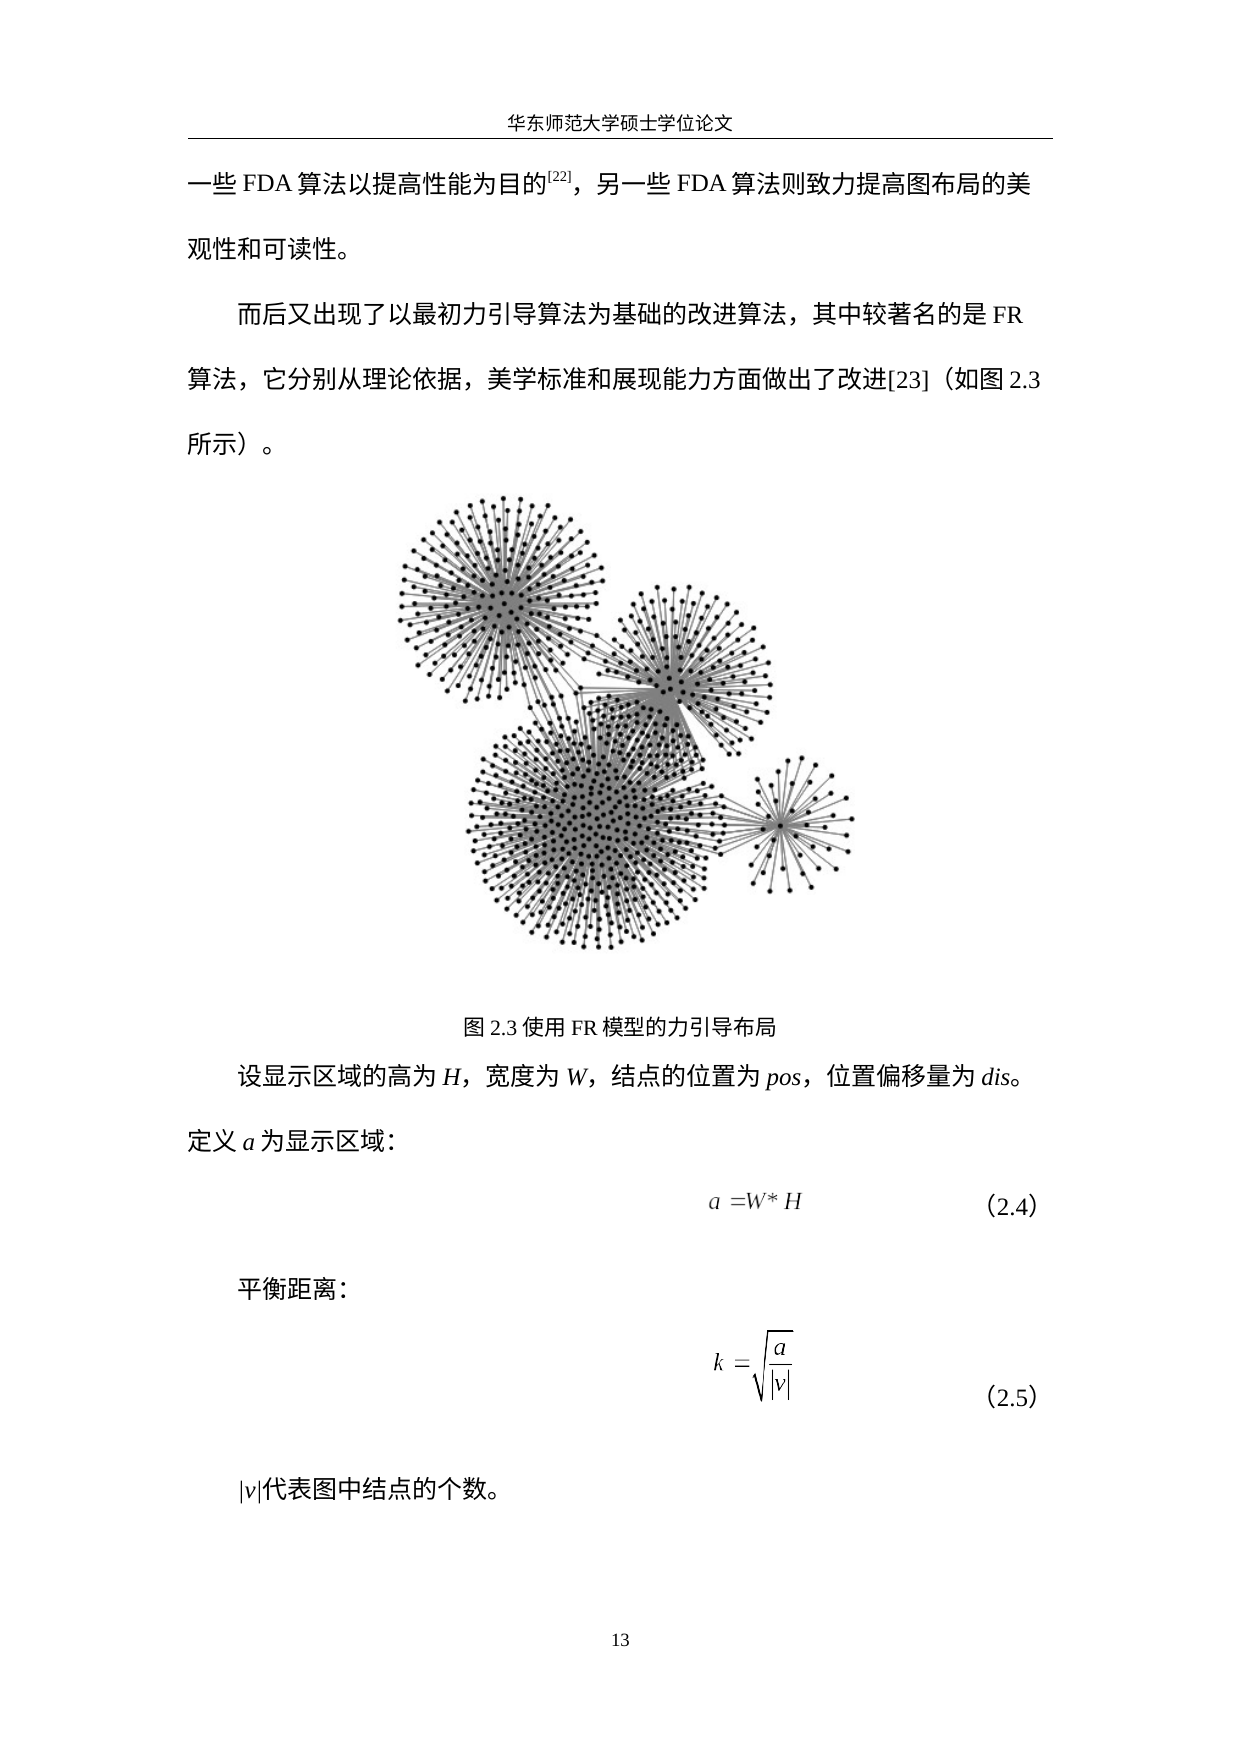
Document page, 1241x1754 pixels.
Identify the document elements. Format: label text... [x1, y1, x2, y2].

text （2.5） [187, 1320, 1053, 1417]
text |v|代表图中结点的个数。 [187, 1455, 1053, 1520]
text （2.4） [187, 1172, 1053, 1237]
text 图2.3 使用FR模型的力引导布局 [187, 1009, 1053, 1042]
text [187, 150, 1053, 280]
picture [357, 475, 883, 967]
text 而后又出现了以最初力引导算法为基础的改进算法，其中较著名的是FR算法，它分别从理论依据，美学标准和展现能力方面做出了改进[23]（如图2.3所示）。 [187, 280, 1053, 475]
text 平衡距离： [187, 1255, 1053, 1320]
text 设显示区域的高为H，宽度为W，结点的位置为pos，位置偏移量为dis。定义a为显示区域： [187, 1042, 1053, 1172]
